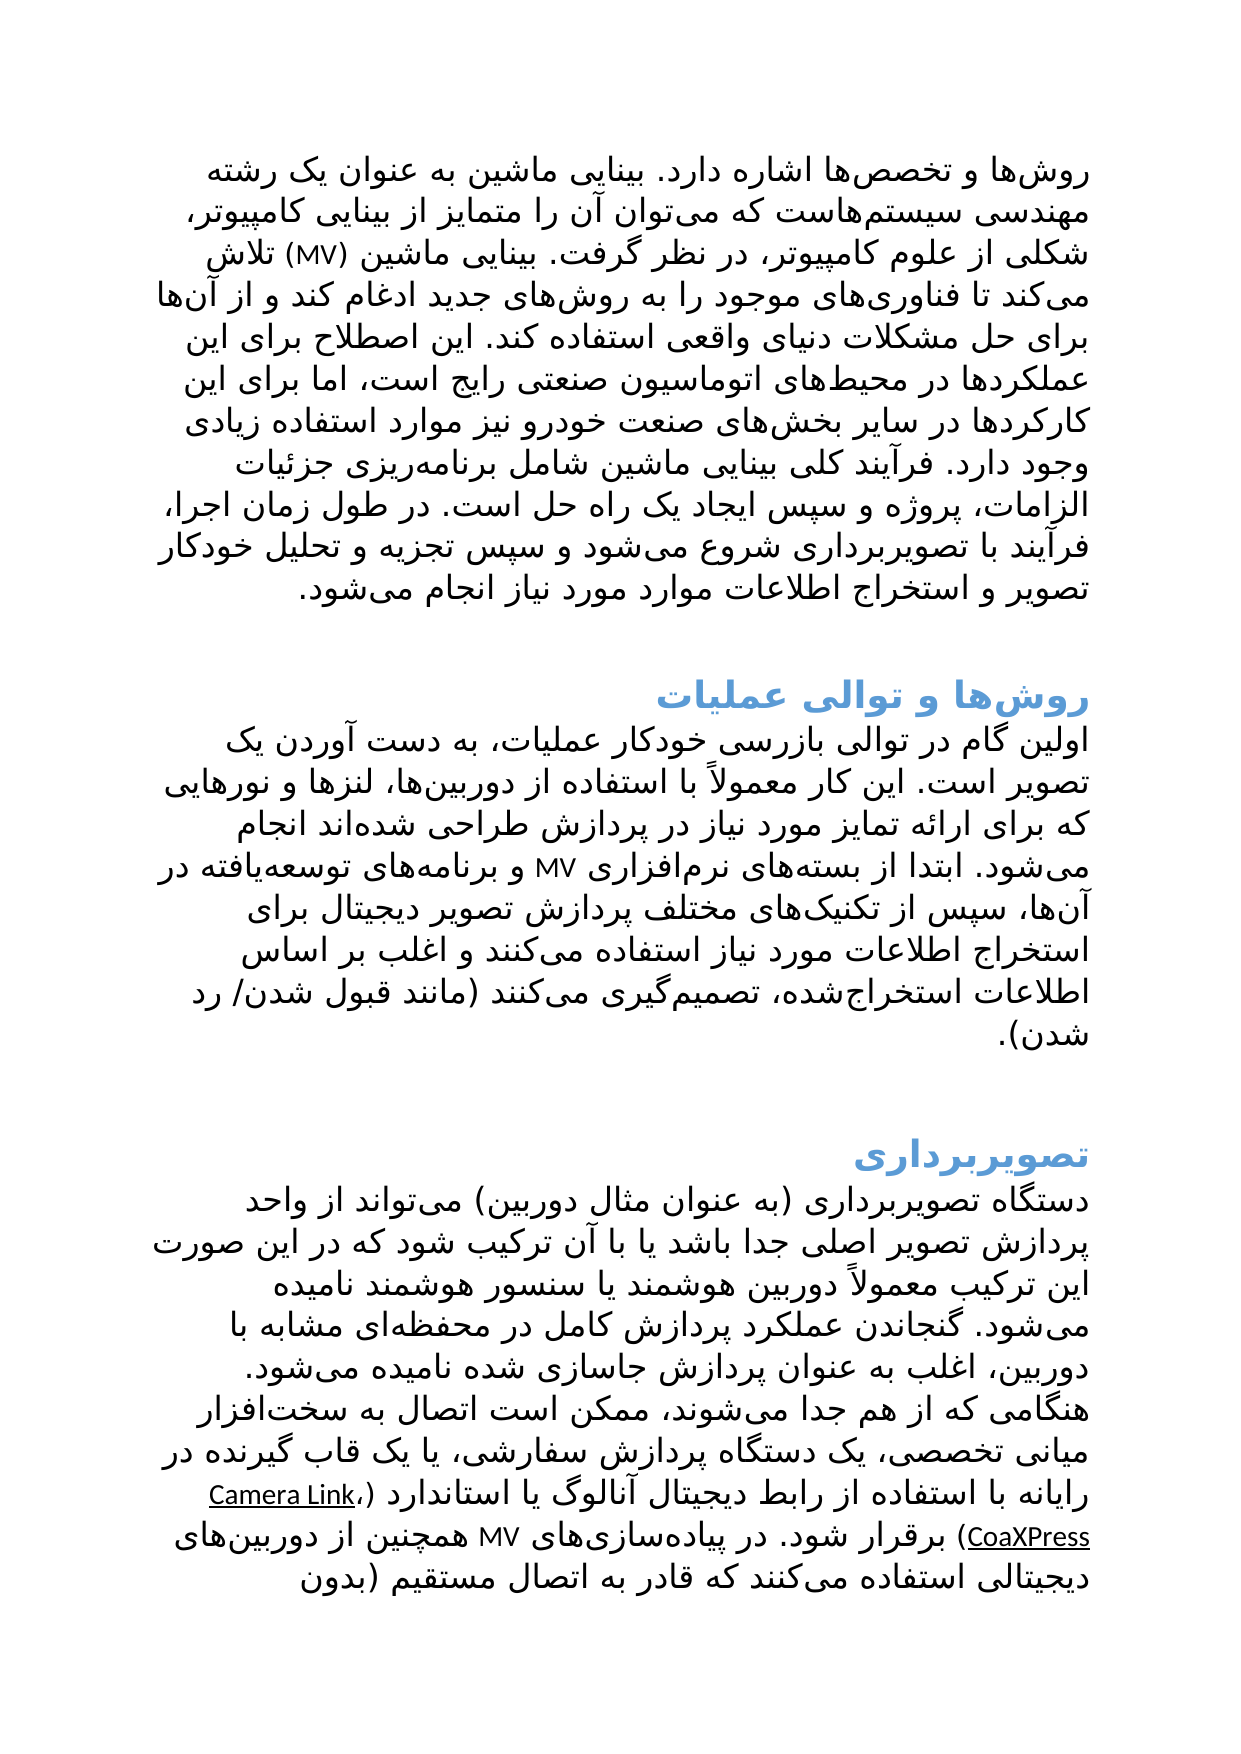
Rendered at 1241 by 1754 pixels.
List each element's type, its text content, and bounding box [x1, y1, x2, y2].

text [150, 150, 1090, 608]
subtitle تصویربرداری [150, 1133, 1090, 1177]
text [150, 1180, 1090, 1596]
text روش‌ها و توالی عملیات اولین گام در توالی بازرسی خودکار عملیات، به دست آوردن یک تصویر است. این کار معمولاً با استفاده از دوربین‌ها، لنزها و نورهایی که برای ارائه تمایز مورد نیاز در پردازش طراحی شده‌اند انجام می‌شود. ابتدا از بسته‌های نرم‌افزاری MV و برنامه‌های توسعه‌یافته در آن‌ها، سپس از تکنیک‌های مختلف پردازش تصویر دیجیتال برای استخراج اطلاعات مورد نیاز استفاده می‌کنند و اغلب بر اساس اطلاعات استخراج‌شده، تصمیم‌گیری می‌کنند (مانند قبول شدن/ رد شدن). [150, 674, 1090, 1053]
